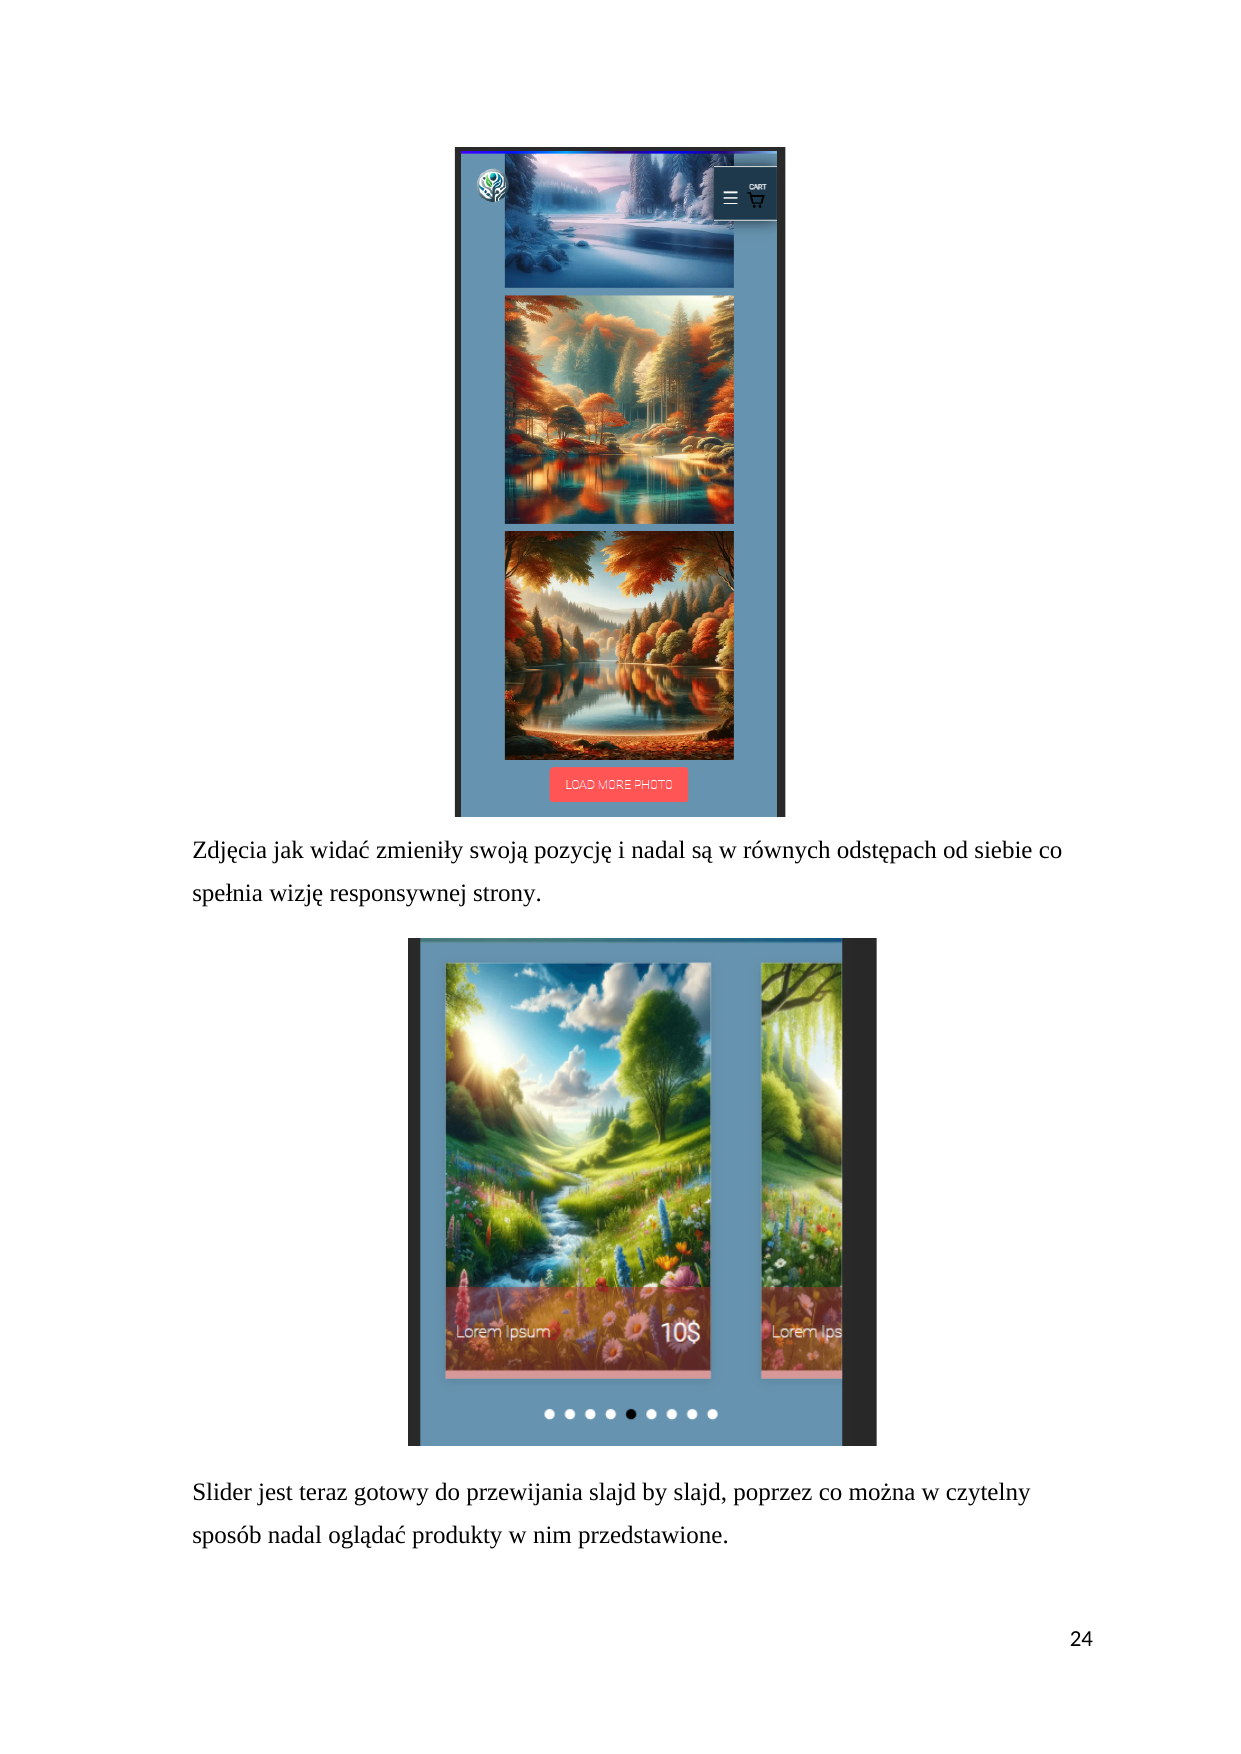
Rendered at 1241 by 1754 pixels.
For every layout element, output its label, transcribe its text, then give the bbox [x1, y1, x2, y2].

picture [454, 147, 786, 817]
text Zdjęcia jak widać zmieniły swoją pozycję i nadal są w równych odstępach od siebie co spełnia wizję responsywnej strony. [192, 835, 1093, 907]
text Slider jest teraz gotowy do przewijania slajd by slajd, poprzez co można w czytelny sposób nadal oglądać produkty w nim przedstawione. [192, 1477, 1093, 1548]
picture [408, 938, 877, 1446]
